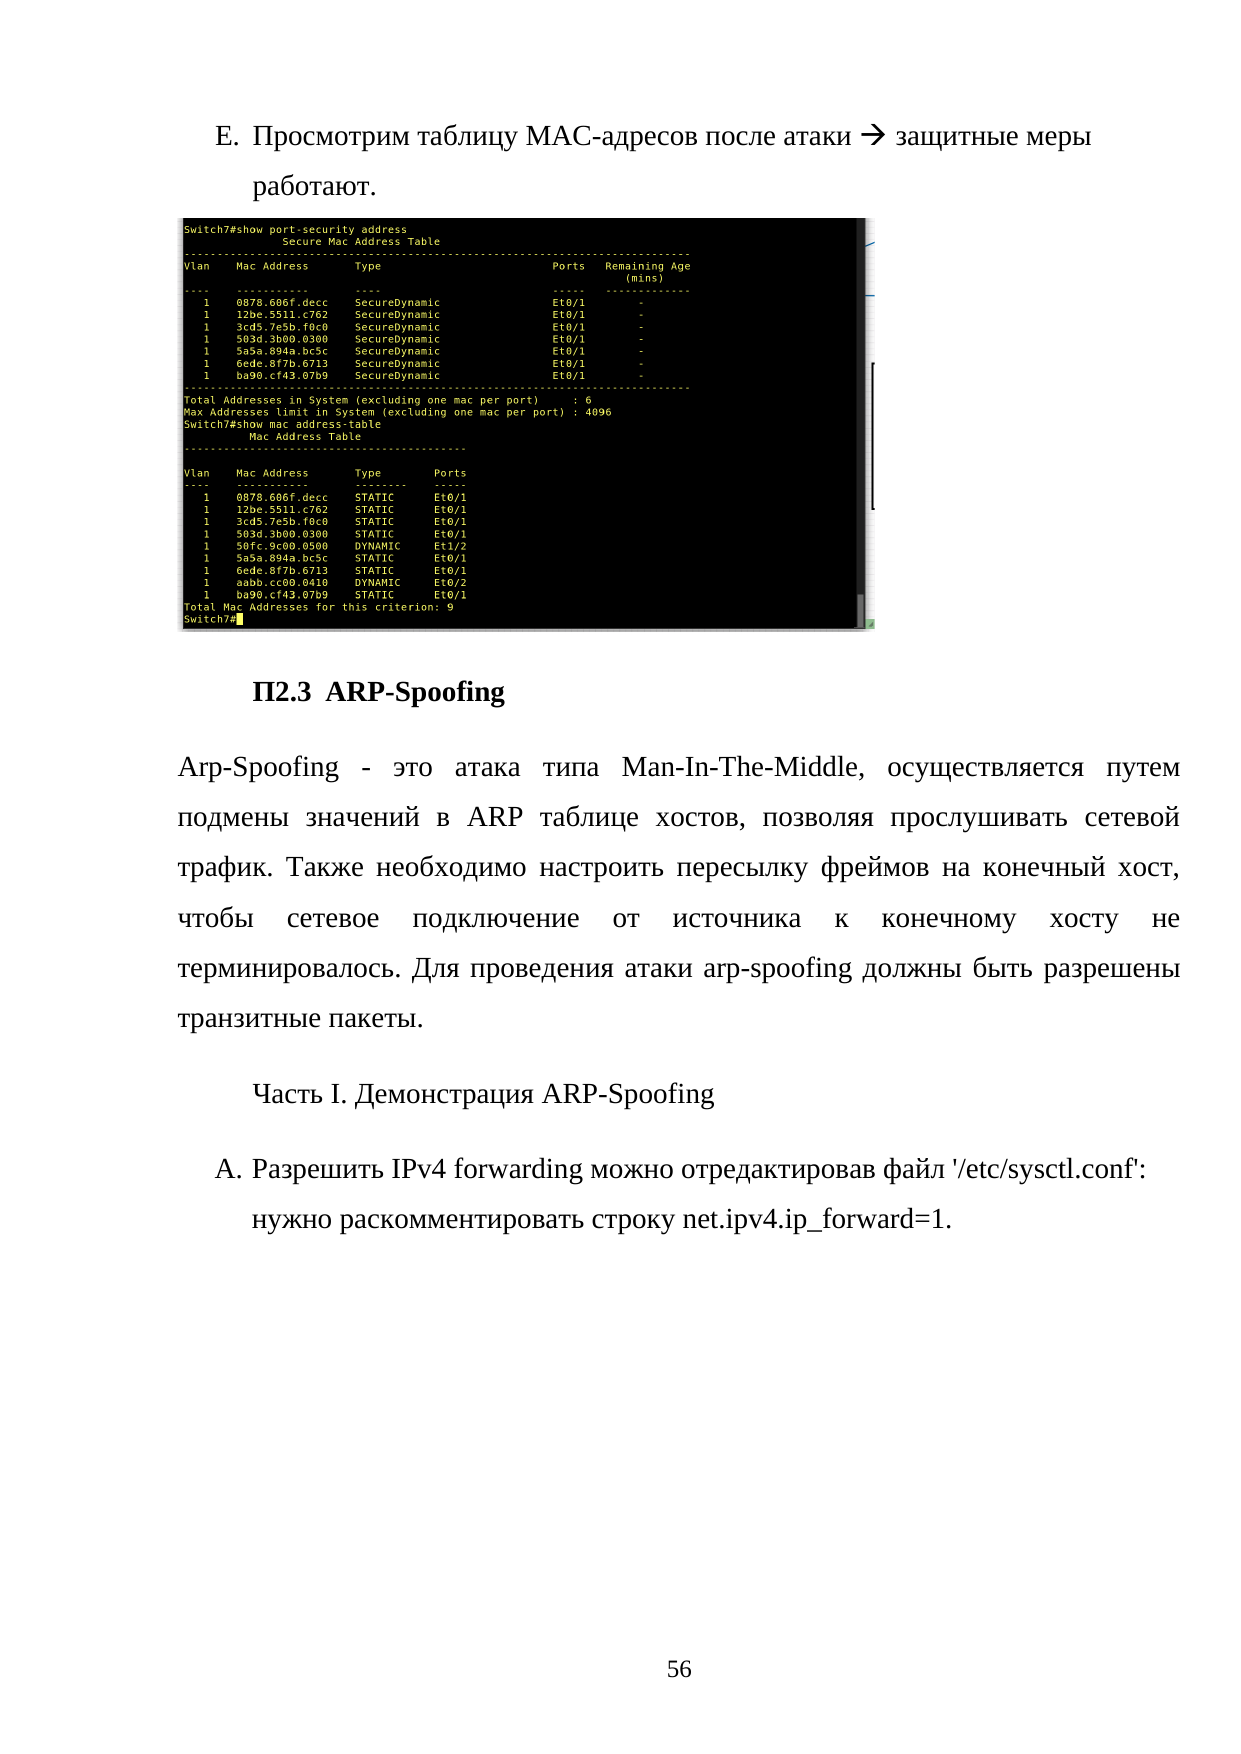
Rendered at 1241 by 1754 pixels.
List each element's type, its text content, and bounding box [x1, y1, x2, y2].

picture [177, 218, 875, 632]
list Разрешить IPv4 forwarding можно отредактировав файл '/etc/sysctl.conf': нужно раскомментировать строку net.ipv4.ip_forward=1. [214, 1151, 1181, 1235]
text Часть I. Демонстрация ARP-Spoofing [252, 1076, 1181, 1109]
text ARP-Spoofing [252, 674, 1181, 707]
list Просмотрим таблицу MAC-адресов после атаки защитные меры работают. [215, 118, 1181, 202]
text Arp-Spoofing - это атака типа Man-In-The-Middle, осуществляется путем подмены значений в ARP таблице хостов, позволяя прослушивать сетевой трафик. Также необходимо настроить пересылку фреймов на конечный хост, чтобы сетевое подключение от источника к конечному хосту не терминировалось. Для проведения атаки arp-spoofing должны быть разрешены транзитные пакеты. [177, 749, 1181, 1034]
